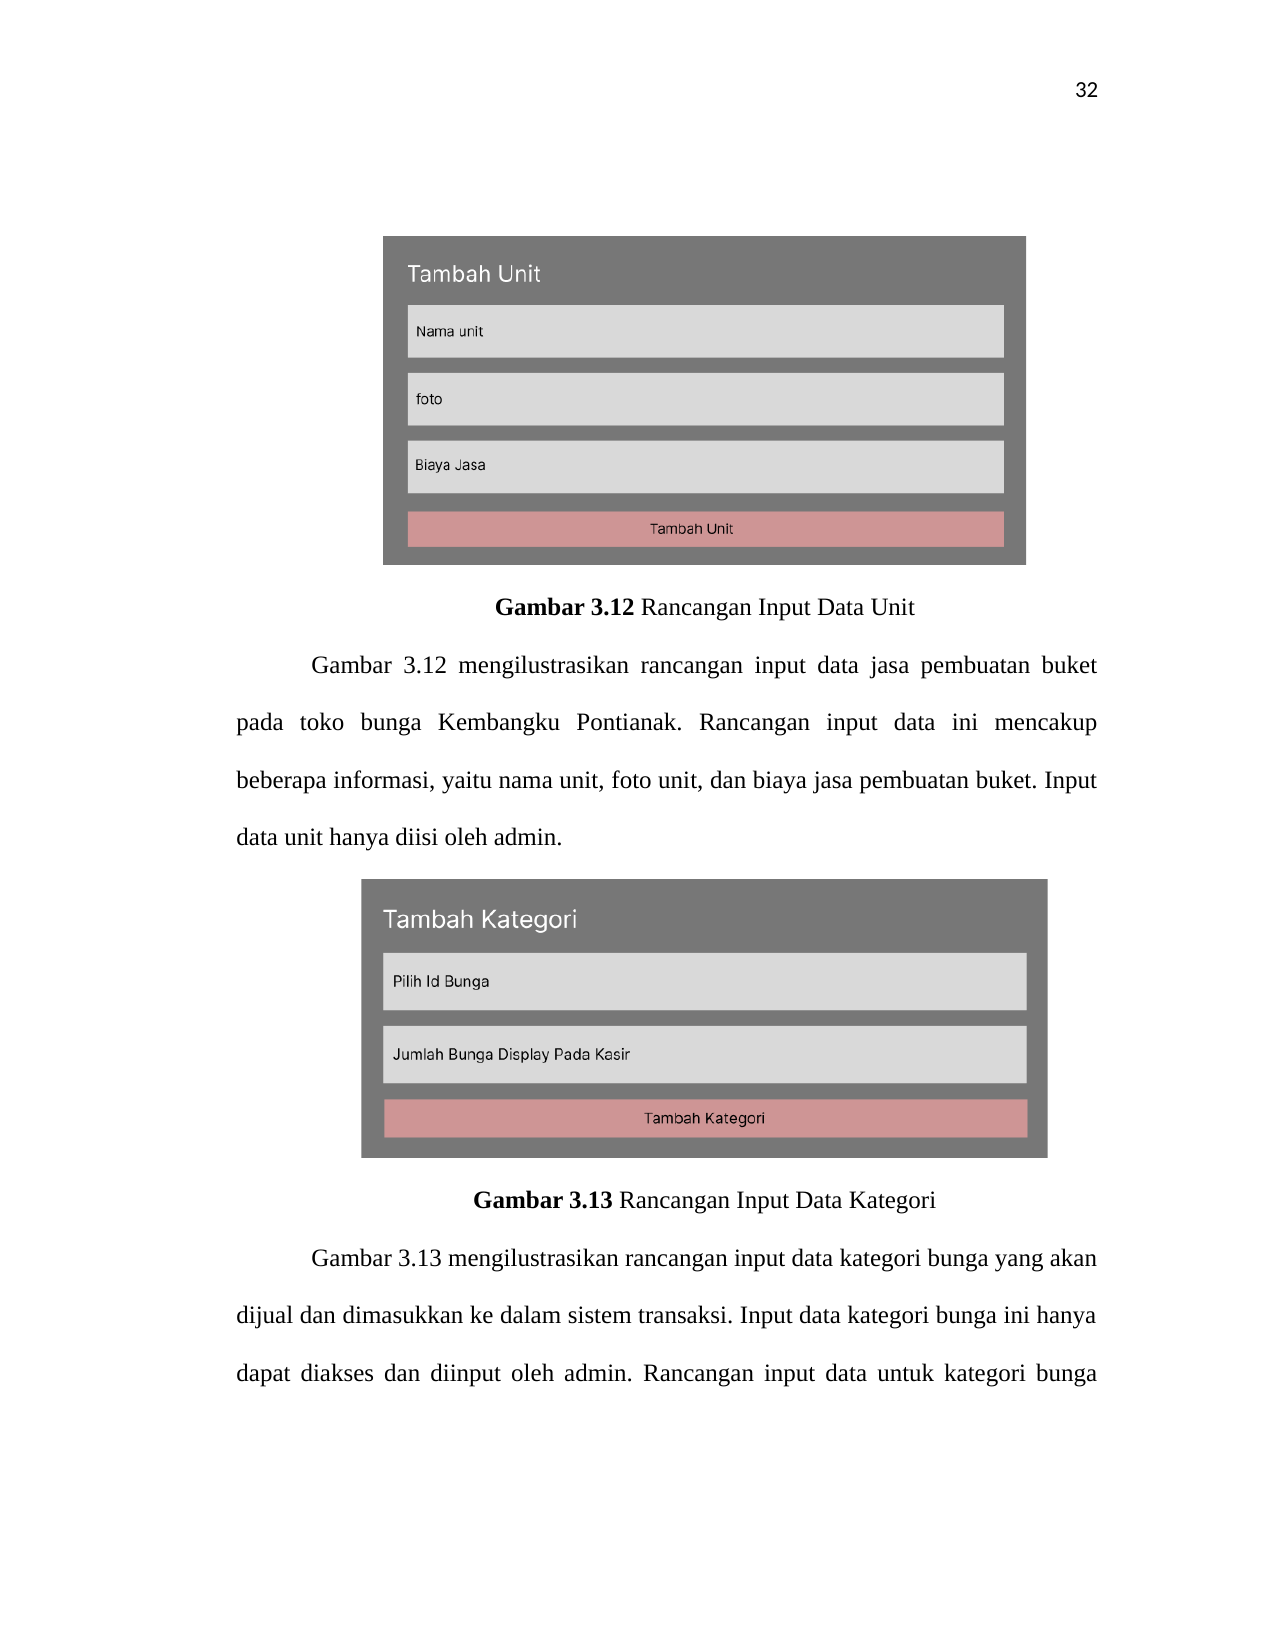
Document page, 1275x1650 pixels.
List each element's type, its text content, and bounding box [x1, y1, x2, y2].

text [236, 1243, 1098, 1387]
text Gambar 3.12 mengilustrasikan rancangan input data jasa pembuatan buket pada toko bunga Kembangku Pontianak. Rancangan input data ini mencakup beberapa informasi, yaitu nama unit, foto unit, dan biaya jasa pembuatan buket. Input data unit hanya diisi oleh admin. [236, 650, 1098, 851]
picture [383, 236, 1027, 565]
text Gambar 3.13 Rancangan Input Data Kategori [236, 1186, 1098, 1214]
picture [361, 879, 1048, 1158]
text Gambar 3.12 Rancangan Input Data Unit [236, 592, 1098, 621]
